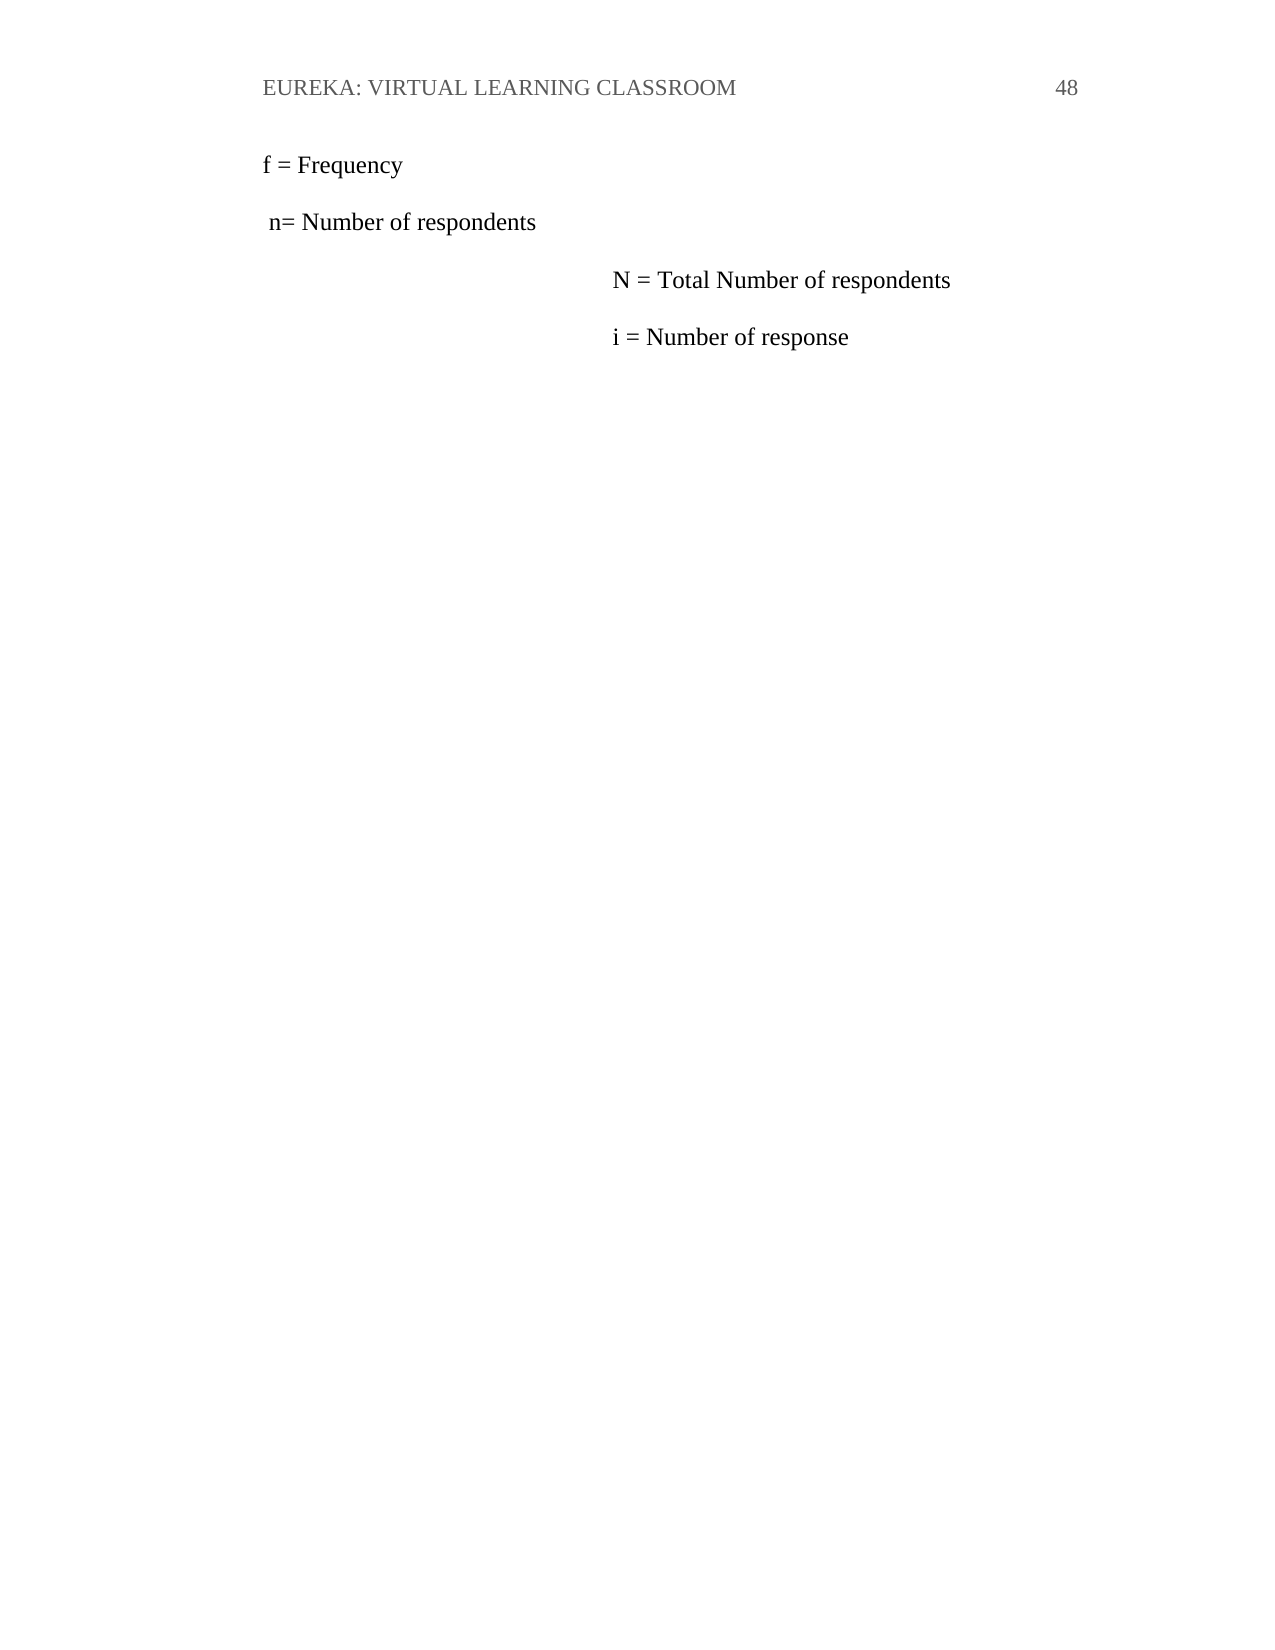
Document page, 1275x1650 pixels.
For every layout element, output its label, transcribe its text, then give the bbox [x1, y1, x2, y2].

text n= Number of respondents [262, 207, 1125, 236]
text N = Total Number of respondents [262, 265, 1125, 294]
text f = Frequency [262, 150, 1125, 179]
text i = Number of response [262, 322, 1125, 351]
